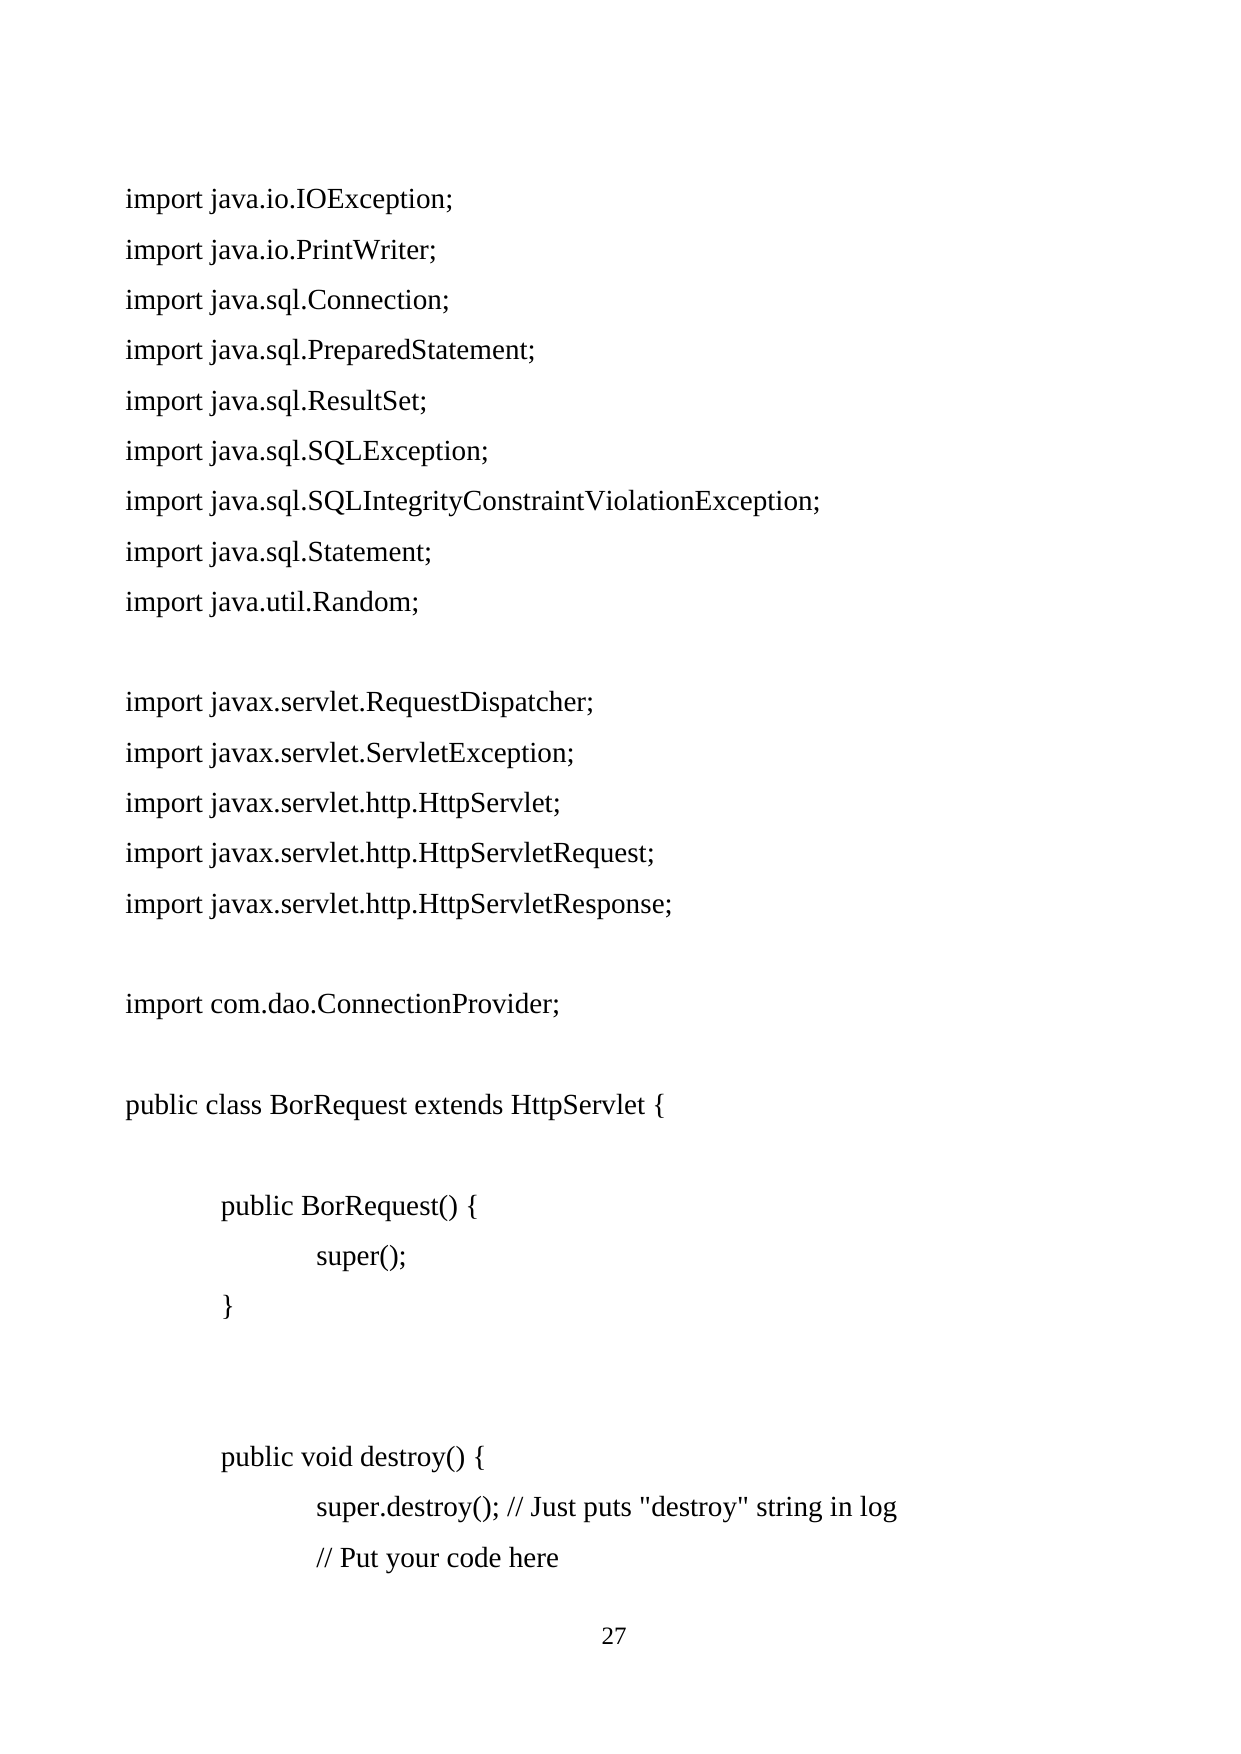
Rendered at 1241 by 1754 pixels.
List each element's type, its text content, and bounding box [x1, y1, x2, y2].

text import java.sql.ResultSet; [125, 383, 1103, 416]
text public class BorRequest extends HttpServlet { [125, 1087, 1103, 1121]
text public void destroy() { [125, 1439, 1103, 1473]
text import javax.servlet.http.HttpServlet; [125, 785, 1103, 819]
text import java.sql.SQLIntegrityConstraintViolationException; [125, 483, 1103, 517]
text import javax.servlet.http.HttpServletResponse; [125, 886, 1103, 919]
text } [125, 1288, 1103, 1322]
text public BorRequest() { [125, 1188, 1103, 1221]
text import java.io.IOException; [125, 181, 1103, 215]
text import java.sql.Connection; [125, 282, 1103, 316]
text import javax.servlet.RequestDispatcher; [125, 684, 1103, 718]
text import java.io.PrintWriter; [125, 232, 1103, 265]
text import java.sql.SQLException; [125, 433, 1103, 467]
text import java.util.Random; [125, 584, 1103, 617]
text import java.sql.PreparedStatement; [125, 332, 1103, 366]
text import com.dao.ConnectionProvider; [125, 986, 1103, 1020]
text import javax.servlet.ServletException; [125, 735, 1103, 768]
text // Put your code here [125, 1540, 1103, 1573]
text super.destroy(); // Just puts "destroy" string in log [125, 1489, 1103, 1523]
text super(); [125, 1238, 1103, 1272]
text import java.sql.Statement; [125, 534, 1103, 567]
text import javax.servlet.http.HttpServletRequest; [125, 836, 1103, 869]
